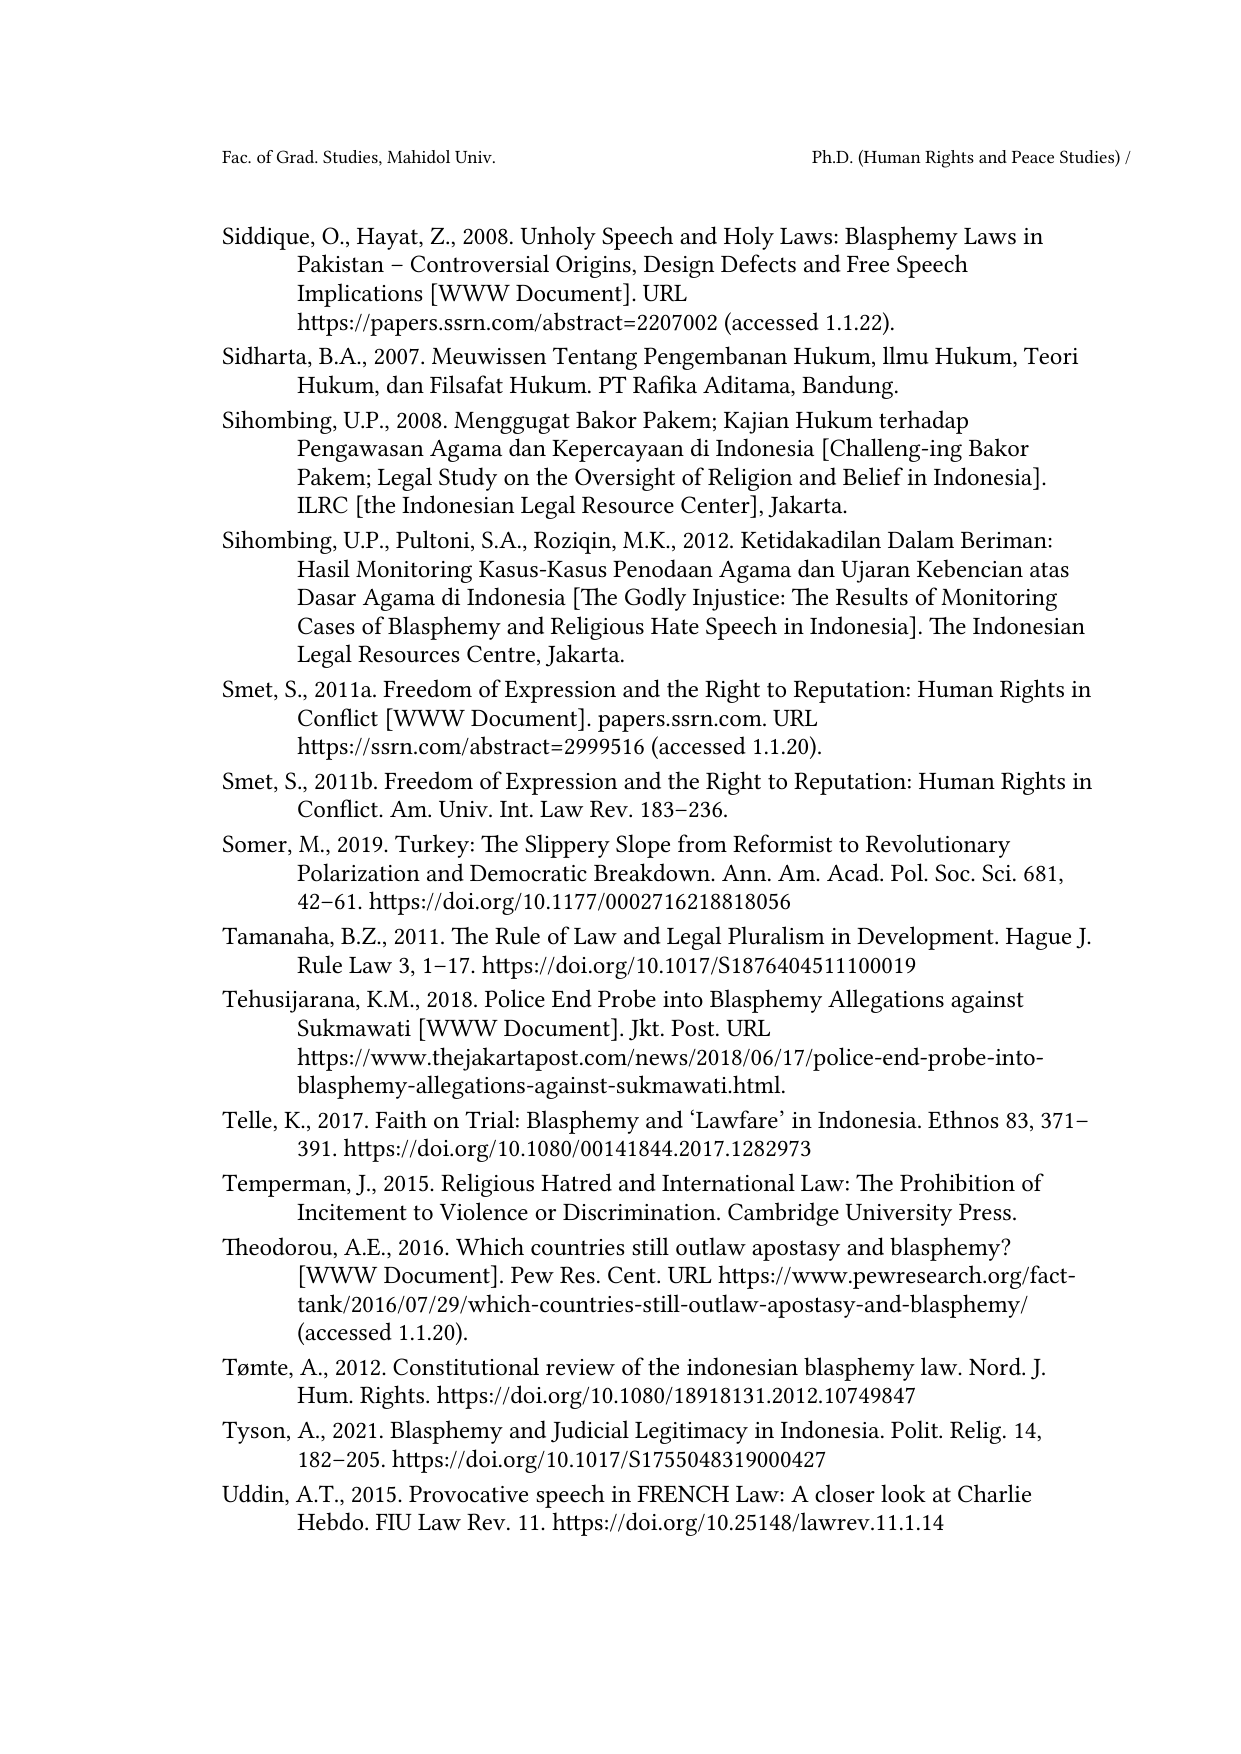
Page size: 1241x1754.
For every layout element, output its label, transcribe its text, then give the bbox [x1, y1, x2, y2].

text Sihombing, U.P., Pultoni, S.A., Roziqin, M.K., 2012. Ketidakadilan Dalam Beriman: Hasil Monitoring Kasus-Kasus Penodaan Agama dan Ujaran Kebencian atas Dasar Agama di Indonesia [The Godly Injustice: The Results of Monitoring Cases of Blasphemy and Religious Hate Speech in Indonesia]. The Indonesian Legal Resources Centre, Jakarta. [222, 526, 1093, 669]
text Uddin, A.T., 2015. Provocative speech in FRENCH Law: A closer look at Charlie Hebdo. FIU Law Rev. 11. https://doi.org/10.25148/lawrev.11.1.14 [222, 1480, 1093, 1537]
text Theodorou, A.E., 2016. Which countries still outlaw apostasy and blasphemy? [WWW Document]. Pew Res. Cent. URL https://www.pewresearch.org/fact-tank/2016/07/29/which-countries-still-outlaw-apostasy-and-blasphemy/ (accessed 1.1.20). [222, 1233, 1093, 1347]
text Sidharta, B.A., 2007. Meuwissen Tentang Pengembanan Hukum, llmu Hukum, Teori Hukum, dan Filsafat Hukum. PT Rafika Aditama, Bandung. [222, 342, 1093, 399]
text Tehusijarana, K.M., 2018. Police End Probe into Blasphemy Allegations against Sukmawati [WWW Document]. Jkt. Post. URL https://www.thejakartapost.com/news/2018/06/17/police-end-probe-into-blasphemy-allegations-against-sukmawati.html. [222, 986, 1093, 1100]
text Tyson, A., 2021. Blasphemy and Judicial Legitimacy in Indonesia. Polit. Relig. 14, 182–205. https://doi.org/10.1017/S1755048319000427 [222, 1416, 1093, 1473]
text Temperman, J., 2015. Religious Hatred and International Law: The Prohibition of Incitement to Violence or Discrimination. Cambridge University Press. [222, 1169, 1093, 1226]
text Telle, K., 2017. Faith on Trial: Blasphemy and ‘Lawfare’ in Indonesia. Ethnos 83, 371–391. https://doi.org/10.1080/00141844.2017.1282973 [222, 1106, 1093, 1163]
text Smet, S., 2011b. Freedom of Expression and the Right to Reputation: Human Rights in Conflict. Am. Univ. Int. Law Rev. 183–236. [222, 767, 1093, 824]
text Tamanaha, B.Z., 2011. The Rule of Law and Legal Pluralism in Development. Hague J. Rule Law 3, 1–17. https://doi.org/10.1017/S1876404511100019 [222, 922, 1093, 979]
text Siddique, O., Hayat, Z., 2008. Unholy Speech and Holy Laws: Blasphemy Laws in Pakistan – Controversial Origins, Design Defects and Free Speech Implications [WWW Document]. URL https://papers.ssrn.com/abstract=2207002 (accessed 1.1.22). [222, 222, 1093, 336]
text Sihombing, U.P., 2008. Menggugat Bakor Pakem; Kajian Hukum terhadap Pengawasan Agama dan Kepercayaan di Indonesia [Challeng-ing Bakor Pakem; Legal Study on the Oversight of Religion and Belief in Indonesia]. ILRC [the Indonesian Legal Resource Center], Jakarta. [222, 406, 1093, 520]
text Smet, S., 2011a. Freedom of Expression and the Right to Reputation: Human Rights in Conflict [WWW Document]. papers.ssrn.com. URL https://ssrn.com/abstract=2999516 (accessed 1.1.20). [222, 675, 1093, 761]
text Somer, M., 2019. Turkey: The Slippery Slope from Reformist to Revolutionary Polarization and Democratic Breakdown. Ann. Am. Acad. Pol. Soc. Sci. 681, 42–61. https://doi.org/10.1177/0002716218818056 [222, 830, 1093, 916]
text Tømte, A., 2012. Constitutional review of the indonesian blasphemy law. Nord. J. Hum. Rights. https://doi.org/10.1080/18918131.2012.10749847 [222, 1353, 1093, 1410]
